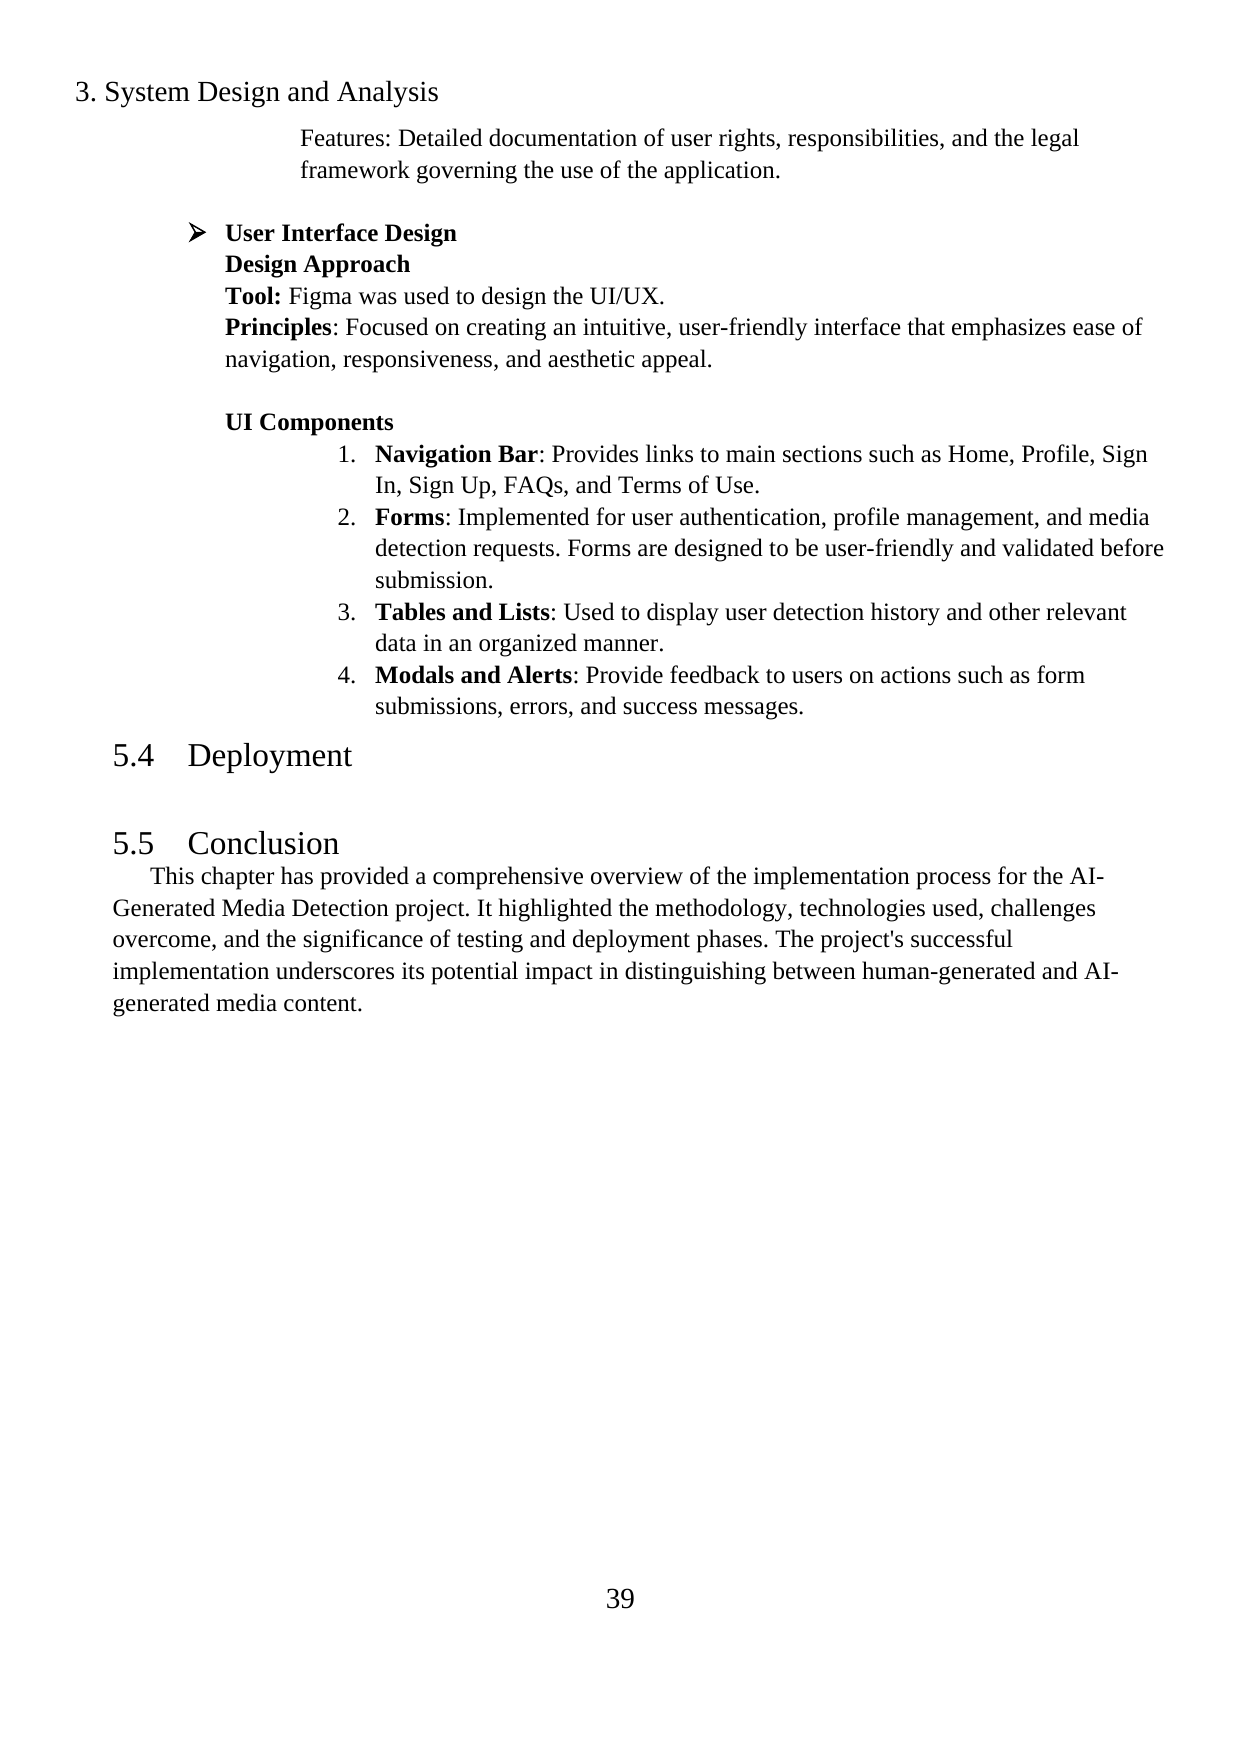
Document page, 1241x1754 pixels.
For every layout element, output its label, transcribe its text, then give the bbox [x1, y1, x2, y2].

list User Interface Design [187, 218, 1165, 247]
subtitle Conclusion [112, 823, 1165, 861]
list Tool: Figma was used to design the UI/UX. [225, 281, 1165, 310]
list Forms: Implemented for user authentication, profile management, and media detection requests. Forms are designed to be user-friendly and validated before submission. [337, 502, 1165, 594]
list Principles: Focused on creating an intuitive, user-friendly interface that emphasizes ease of navigation, responsiveness, and aesthetic appeal. [225, 312, 1165, 373]
list Design Approach [225, 249, 1165, 278]
list Features: Detailed documentation of user rights, responsibilities, and the legal framework governing the use of the application. [300, 123, 1165, 183]
list Modals and Alerts: Provide feedback to users on actions such as form submissions, errors, and success messages. [337, 660, 1165, 720]
list Navigation Bar: Provides links to main sections such as Home, Profile, Sign In, Sign Up, FAQs, and Terms of Use. [337, 439, 1165, 499]
subtitle Deployment [112, 735, 1165, 774]
list Tables and Lists: Used to display user detection history and other relevant data in an organized manner. [337, 597, 1165, 657]
text This chapter has provided a comprehensive overview of the implementation process for the AI-Generated Media Detection project. It highlighted the methodology, technologies used, challenges overcome, and the significance of testing and deployment phases. The project's successful implementation underscores its potential impact in distinguishing between human-generated and AI-generated media content. [112, 861, 1165, 1016]
list UI Components [225, 407, 1165, 436]
